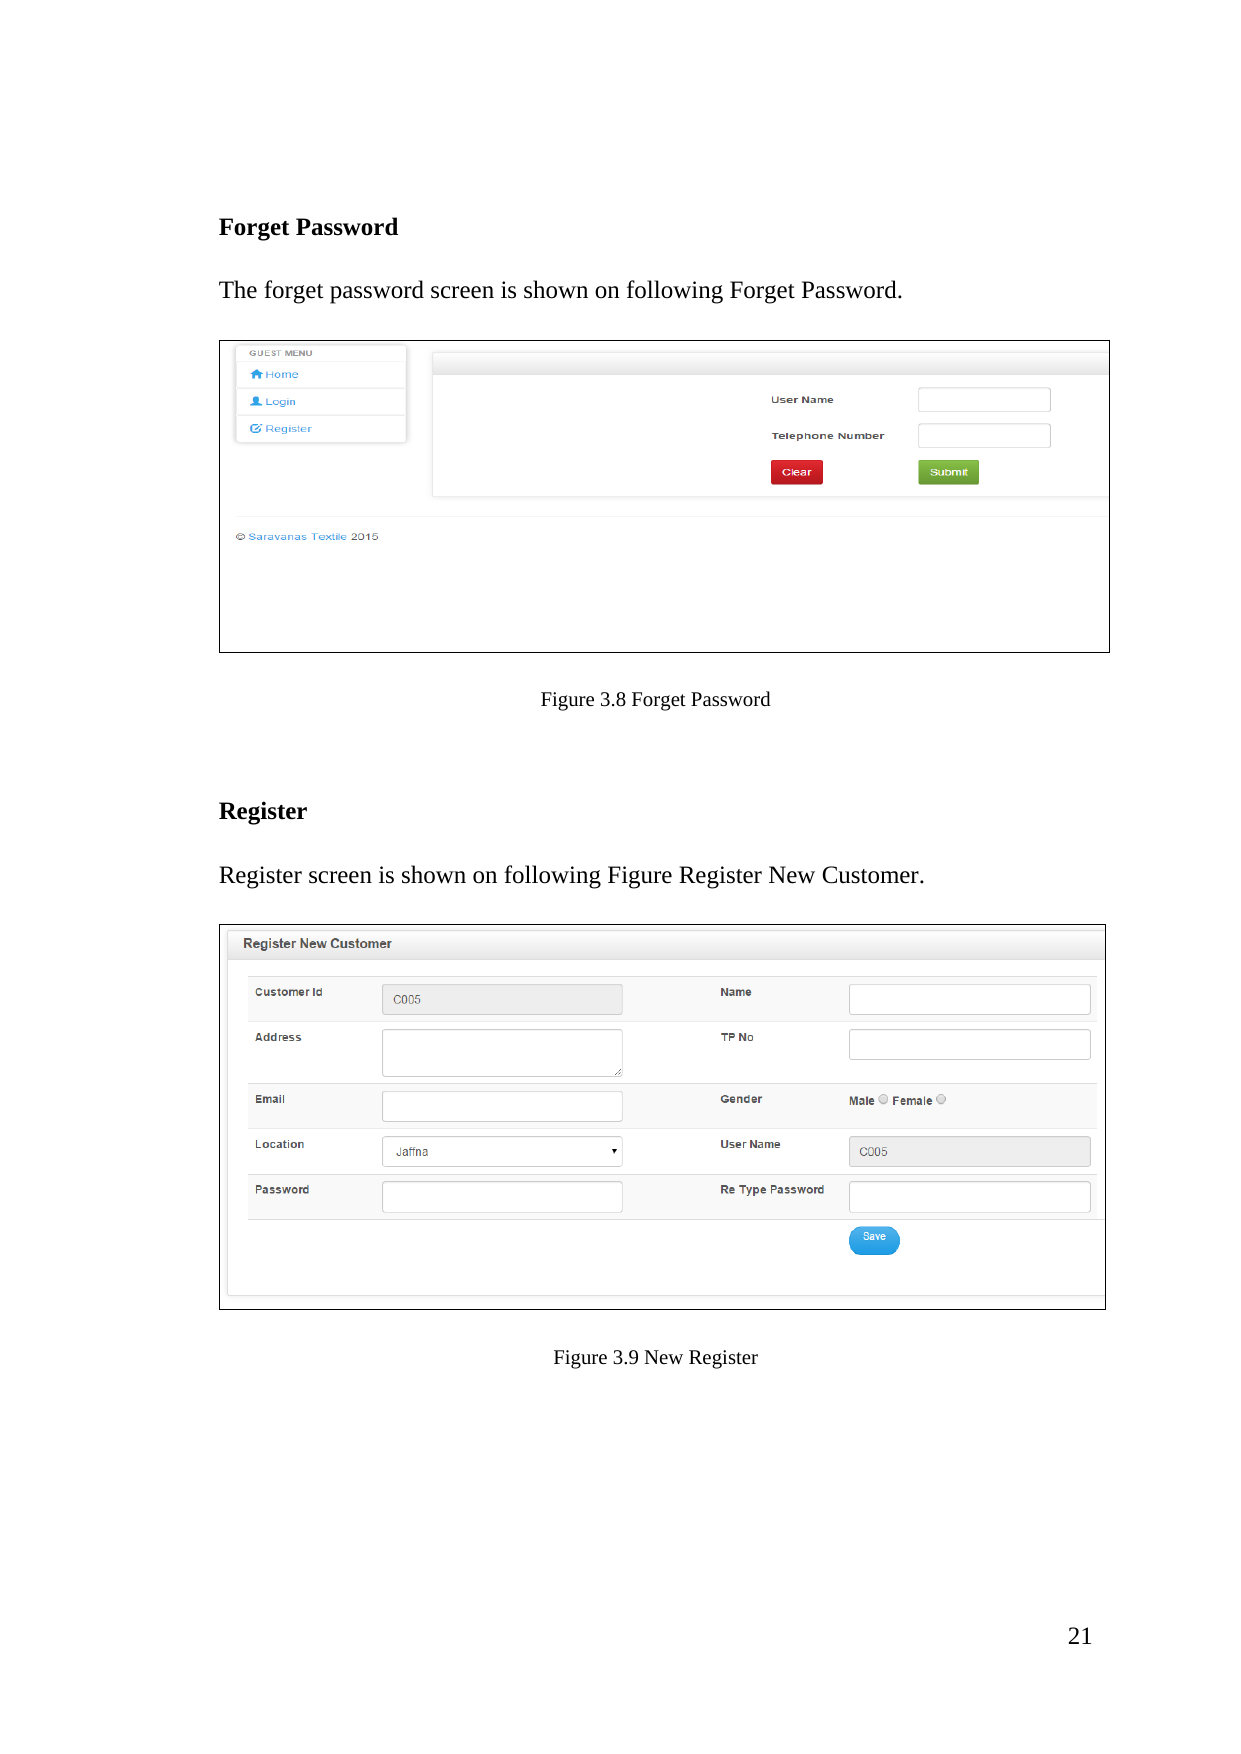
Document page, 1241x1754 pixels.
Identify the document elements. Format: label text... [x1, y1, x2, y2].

picture [220, 341, 1109, 652]
text Forget Password [218, 212, 1092, 240]
text Figure 3.9 New Register [218, 1345, 1092, 1369]
text Figure 3.8 Forget Password [218, 687, 1092, 711]
picture [220, 925, 1105, 1309]
text Register screen is shown on following Figure Register New Customer. [218, 860, 1092, 889]
text Register [218, 796, 1092, 825]
text The forget password screen is shown on following Forget Password. [218, 276, 1092, 304]
